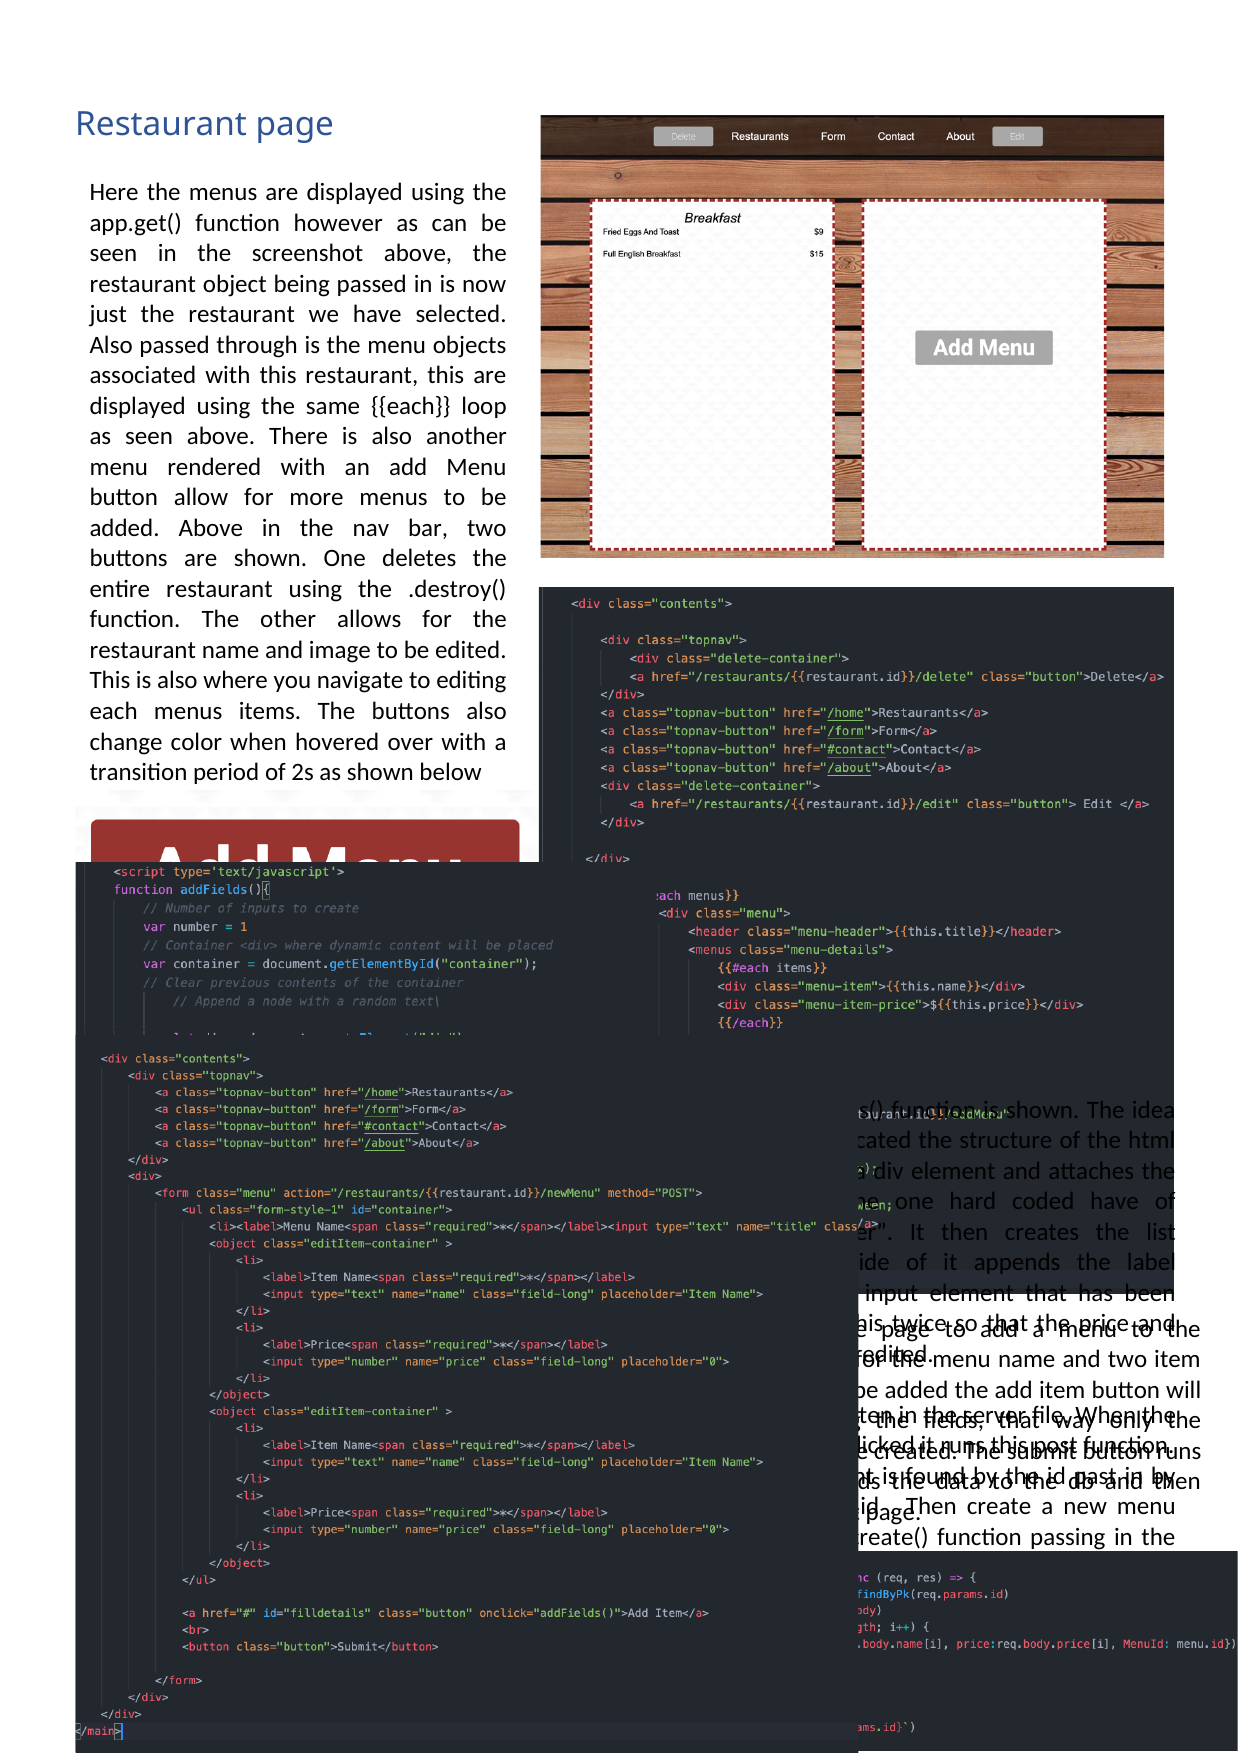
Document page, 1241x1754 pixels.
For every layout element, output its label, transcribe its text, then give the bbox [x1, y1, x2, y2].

picture [539, 115, 1164, 557]
subtitle Restaurant page [75, 100, 1165, 145]
picture [74, 587, 1237, 1752]
